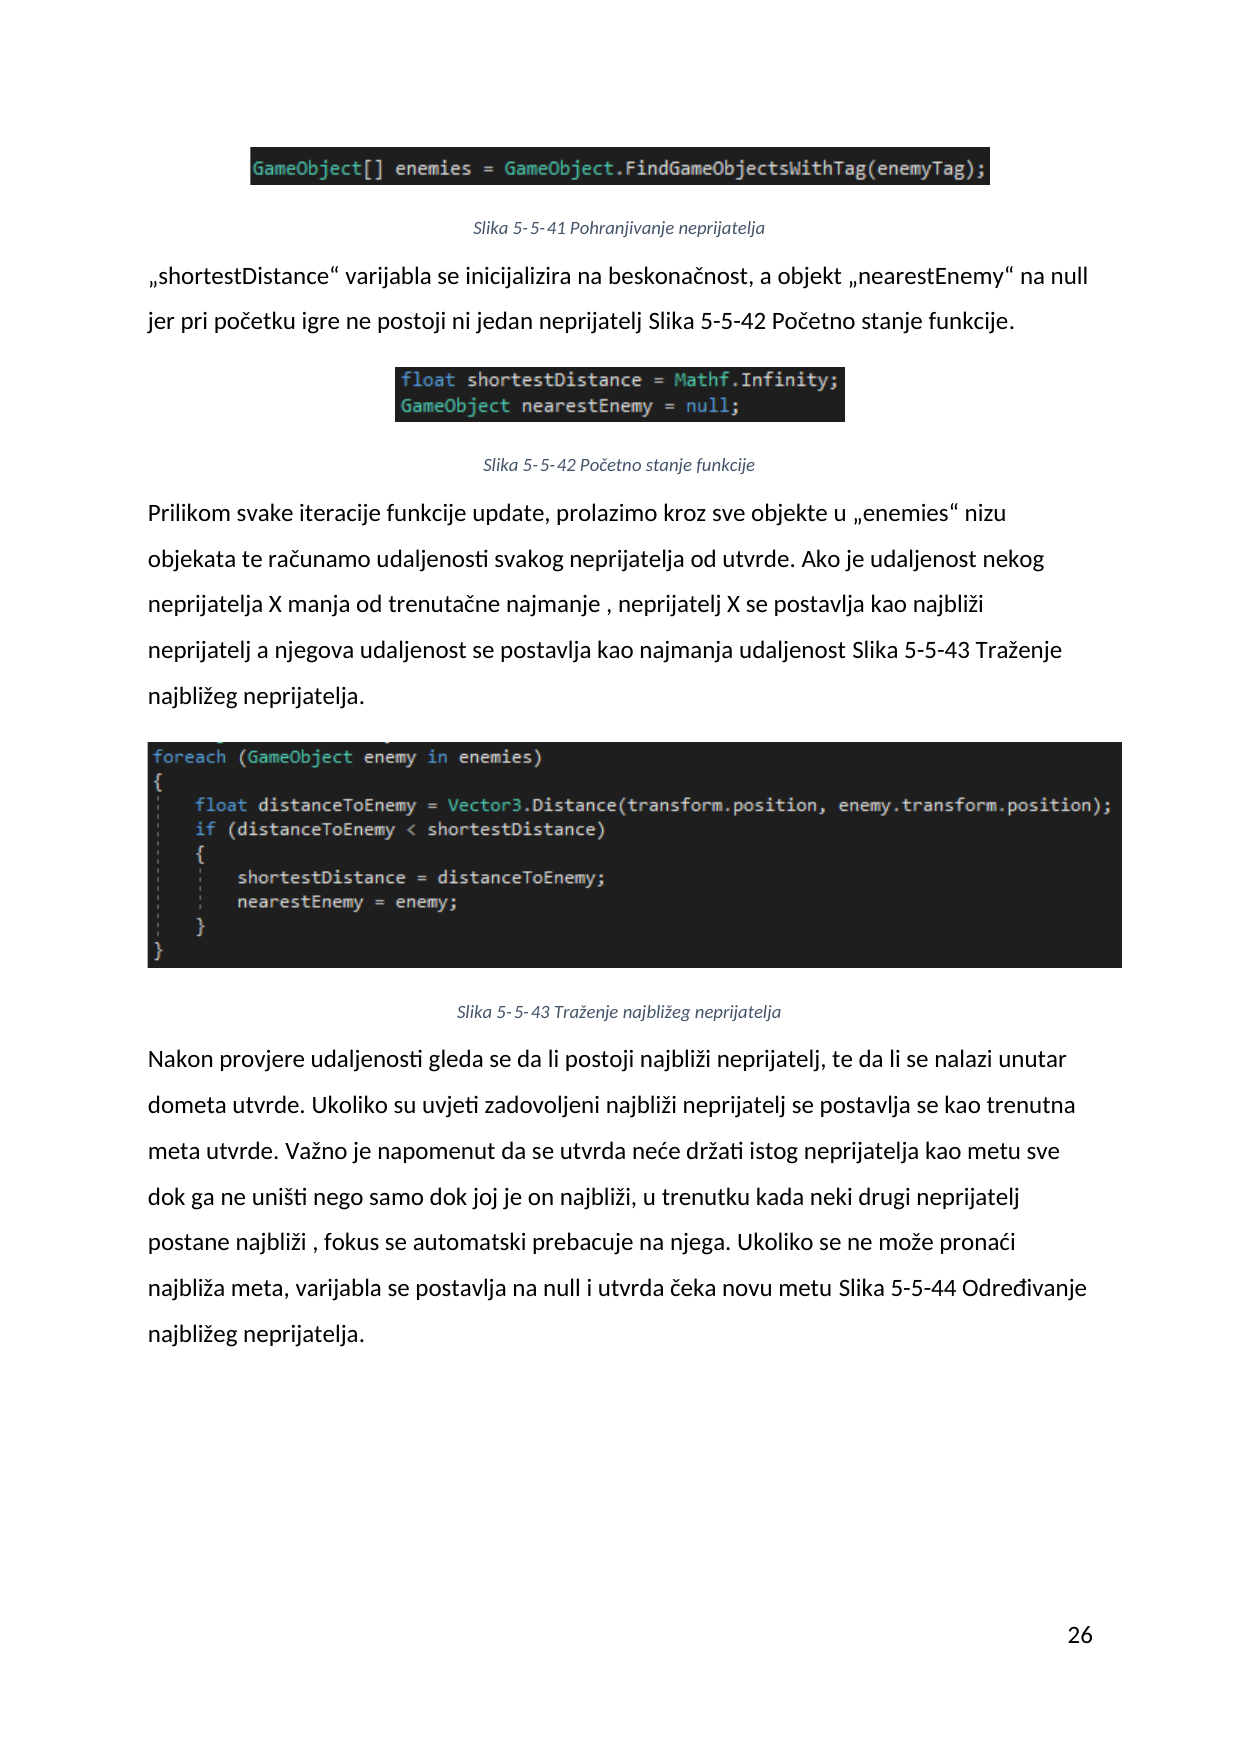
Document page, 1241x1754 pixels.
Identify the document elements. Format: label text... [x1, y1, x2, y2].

picture [395, 367, 845, 422]
picture [147, 742, 1122, 968]
picture [250, 147, 990, 185]
